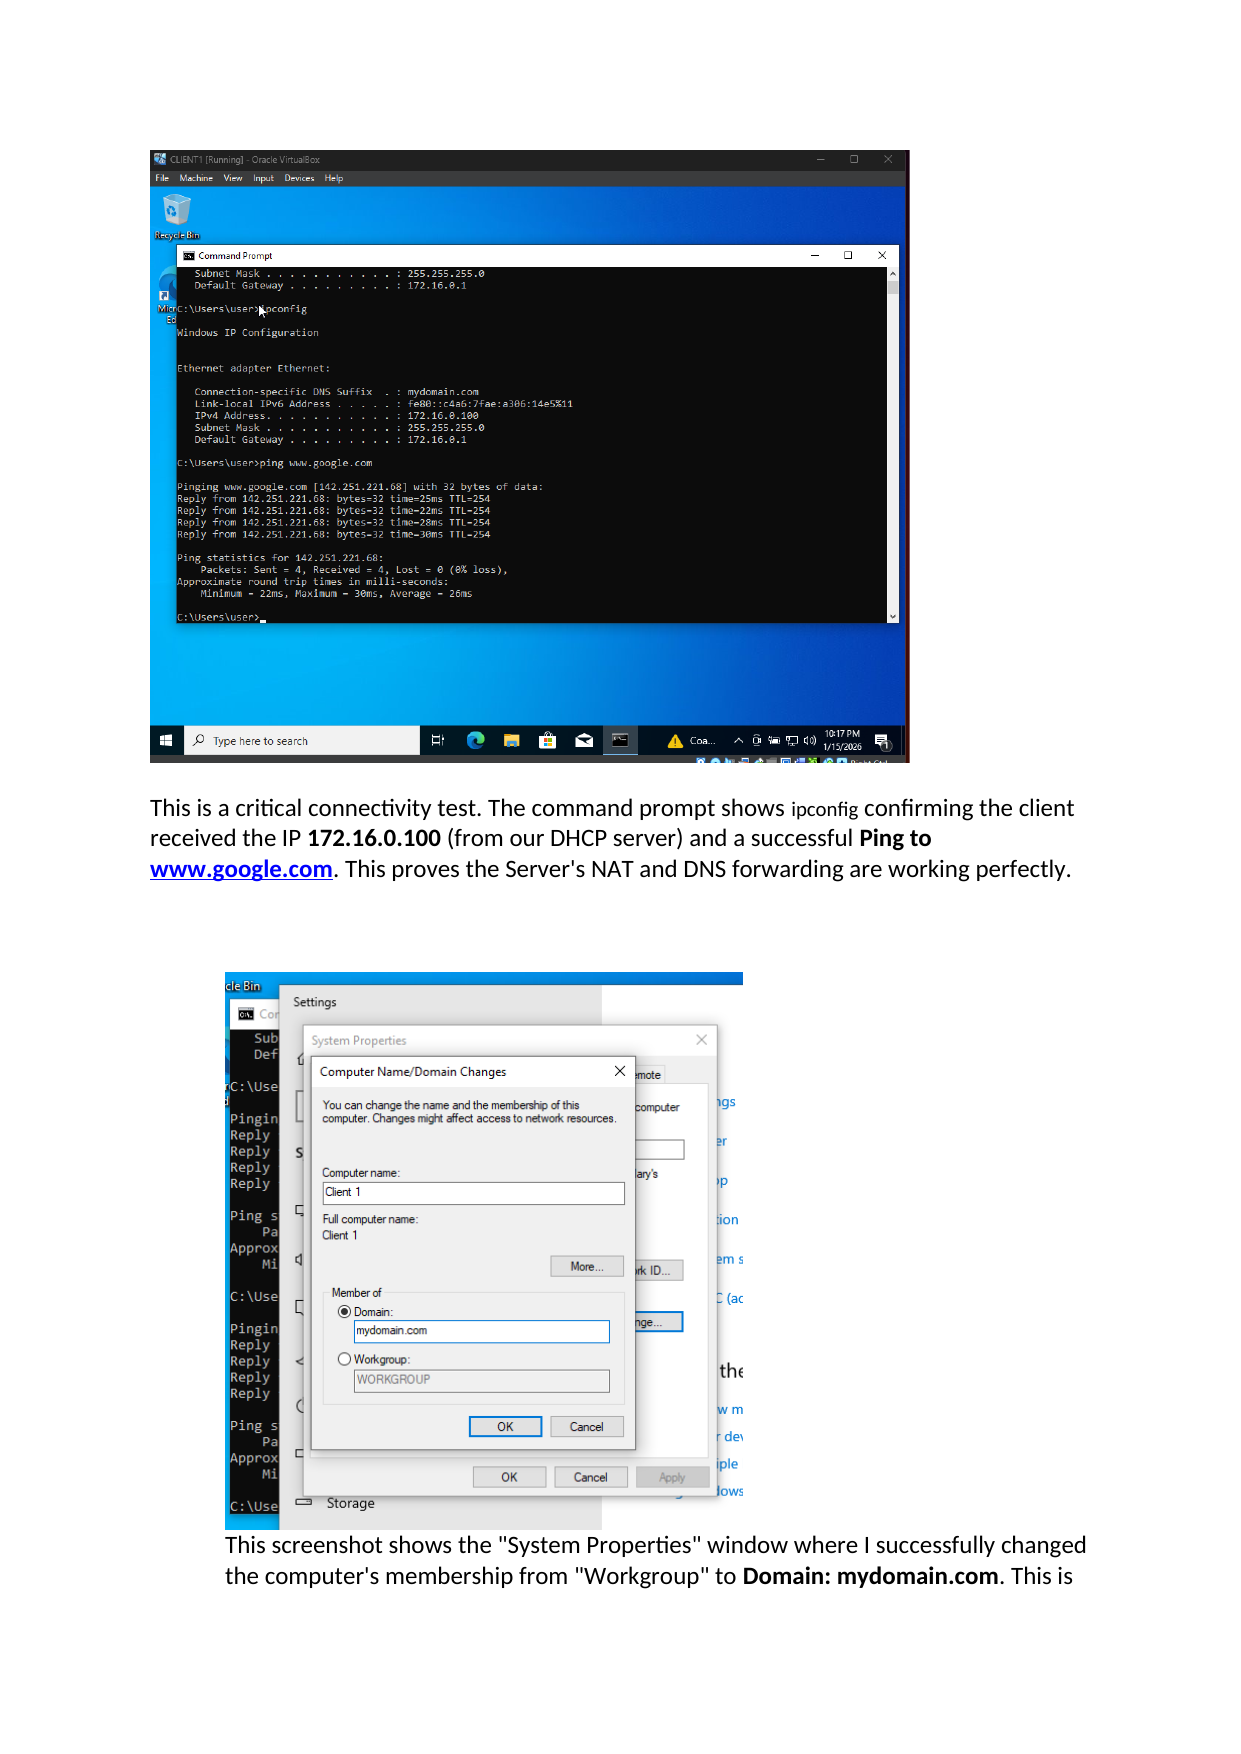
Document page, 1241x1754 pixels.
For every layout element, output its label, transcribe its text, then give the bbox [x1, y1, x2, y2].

picture [244, 982, 260, 991]
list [225, 1529, 1090, 1590]
picture [230, 982, 240, 990]
picture [225, 972, 743, 1530]
picture [159, 307, 169, 311]
picture [187, 232, 198, 237]
text This is a critical connectivity test. The command prompt shows ipconfig confirming the client received the IP 172.16.0.100 (from our DHCP server) and a successful Ping to www.google.com. This proves the Server's NAT and DNS forwarding are working perfectly. [150, 792, 1090, 883]
picture [150, 150, 910, 763]
picture [150, 230, 166, 237]
